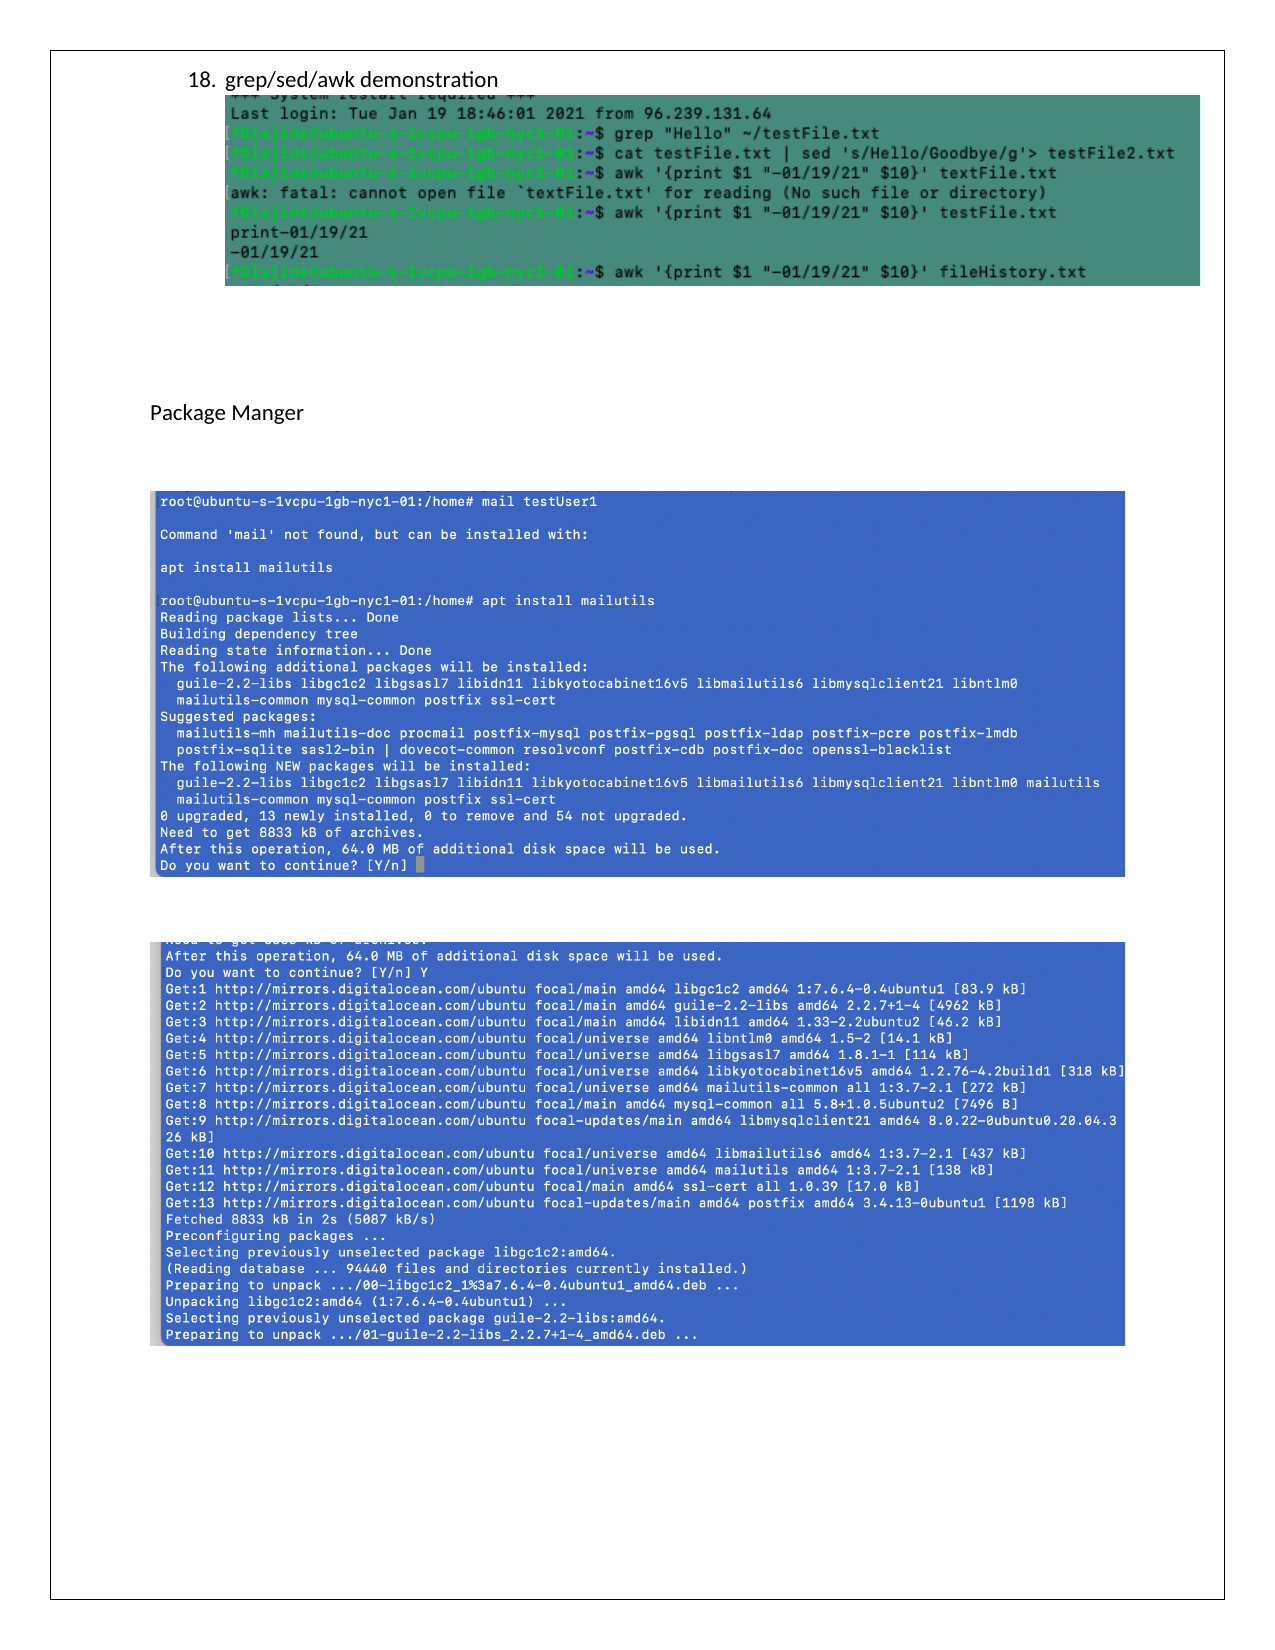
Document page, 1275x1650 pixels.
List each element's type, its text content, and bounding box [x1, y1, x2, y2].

picture [225, 95, 1200, 286]
picture [150, 942, 1125, 1346]
text Package Manger [150, 398, 1125, 426]
picture [150, 491, 1125, 877]
